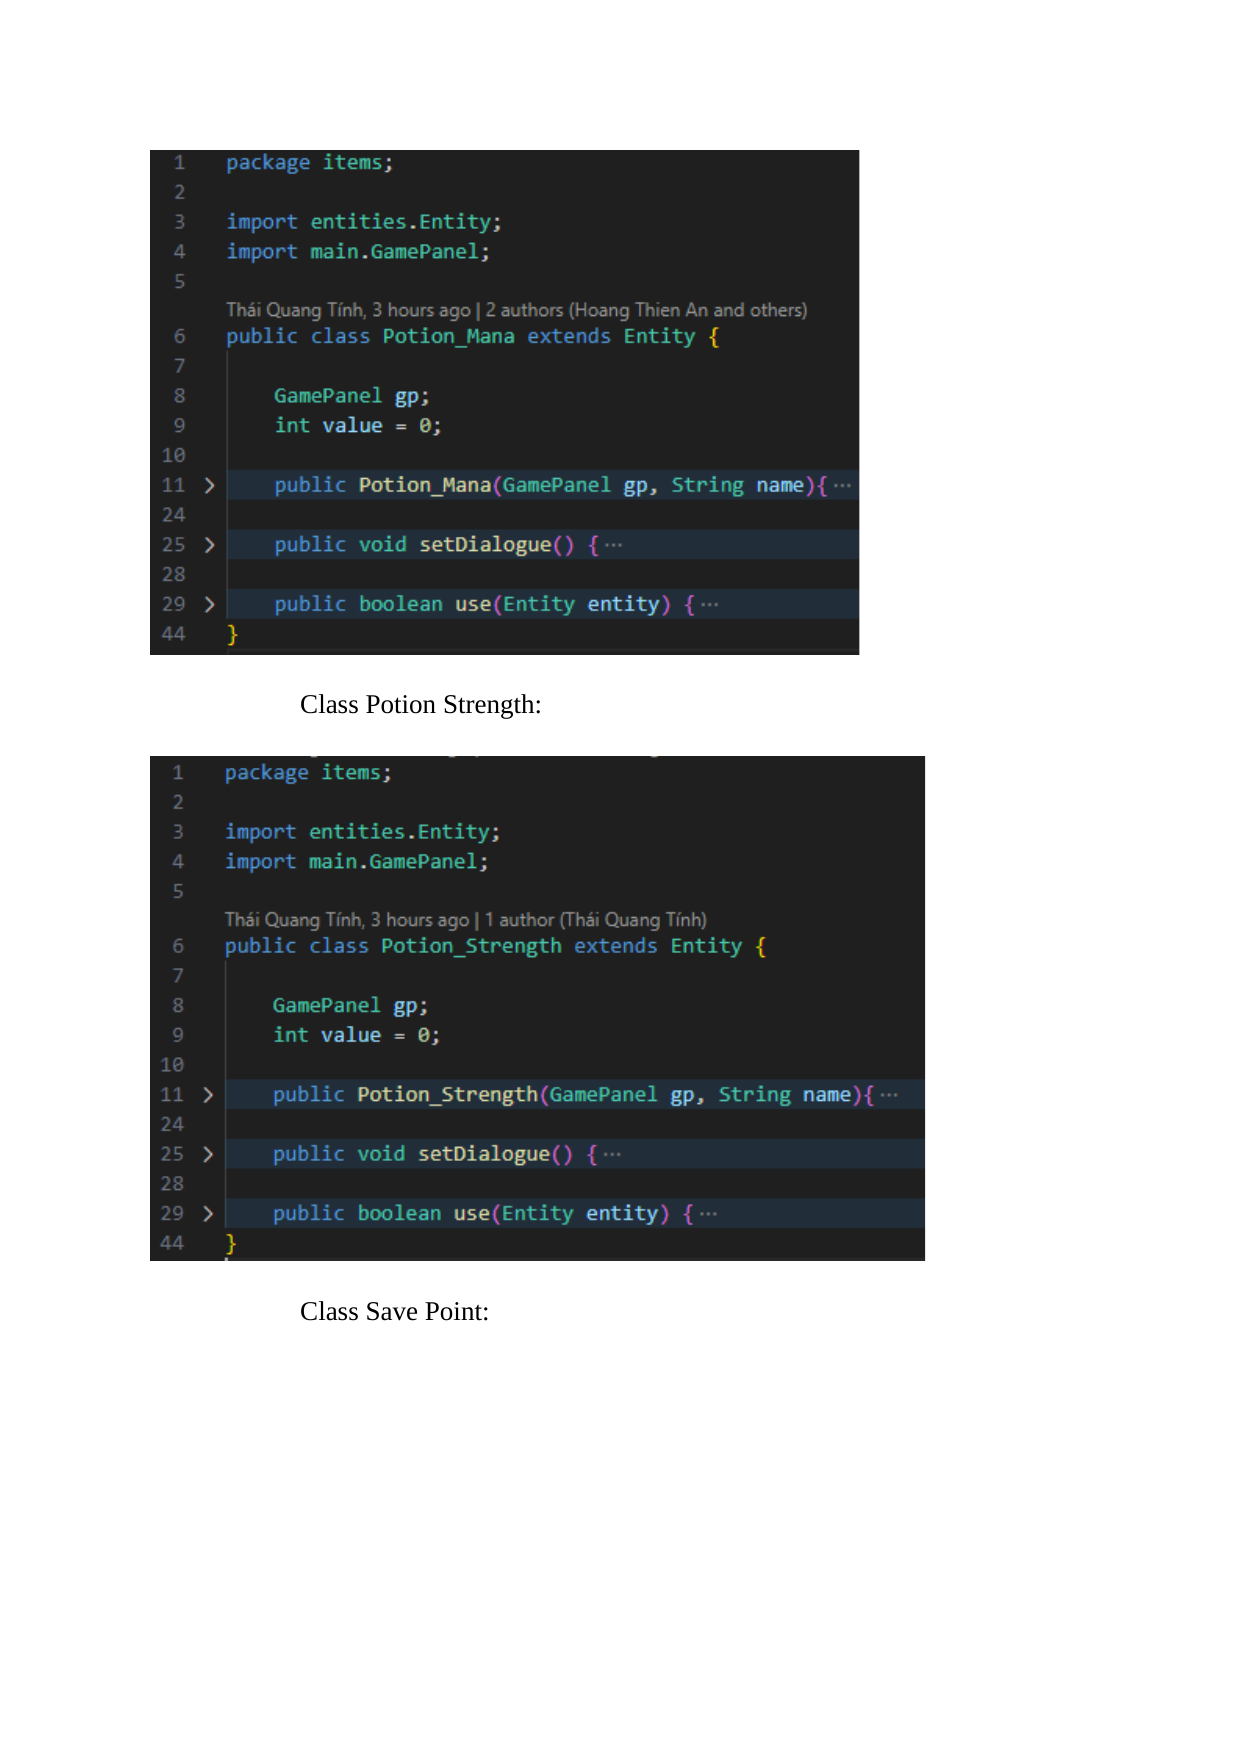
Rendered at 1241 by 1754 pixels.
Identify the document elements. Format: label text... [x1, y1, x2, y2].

picture [150, 150, 860, 655]
text Class Potion Strength: [225, 689, 1090, 720]
picture [150, 756, 926, 1261]
text Class Save Point: [225, 1295, 1090, 1326]
